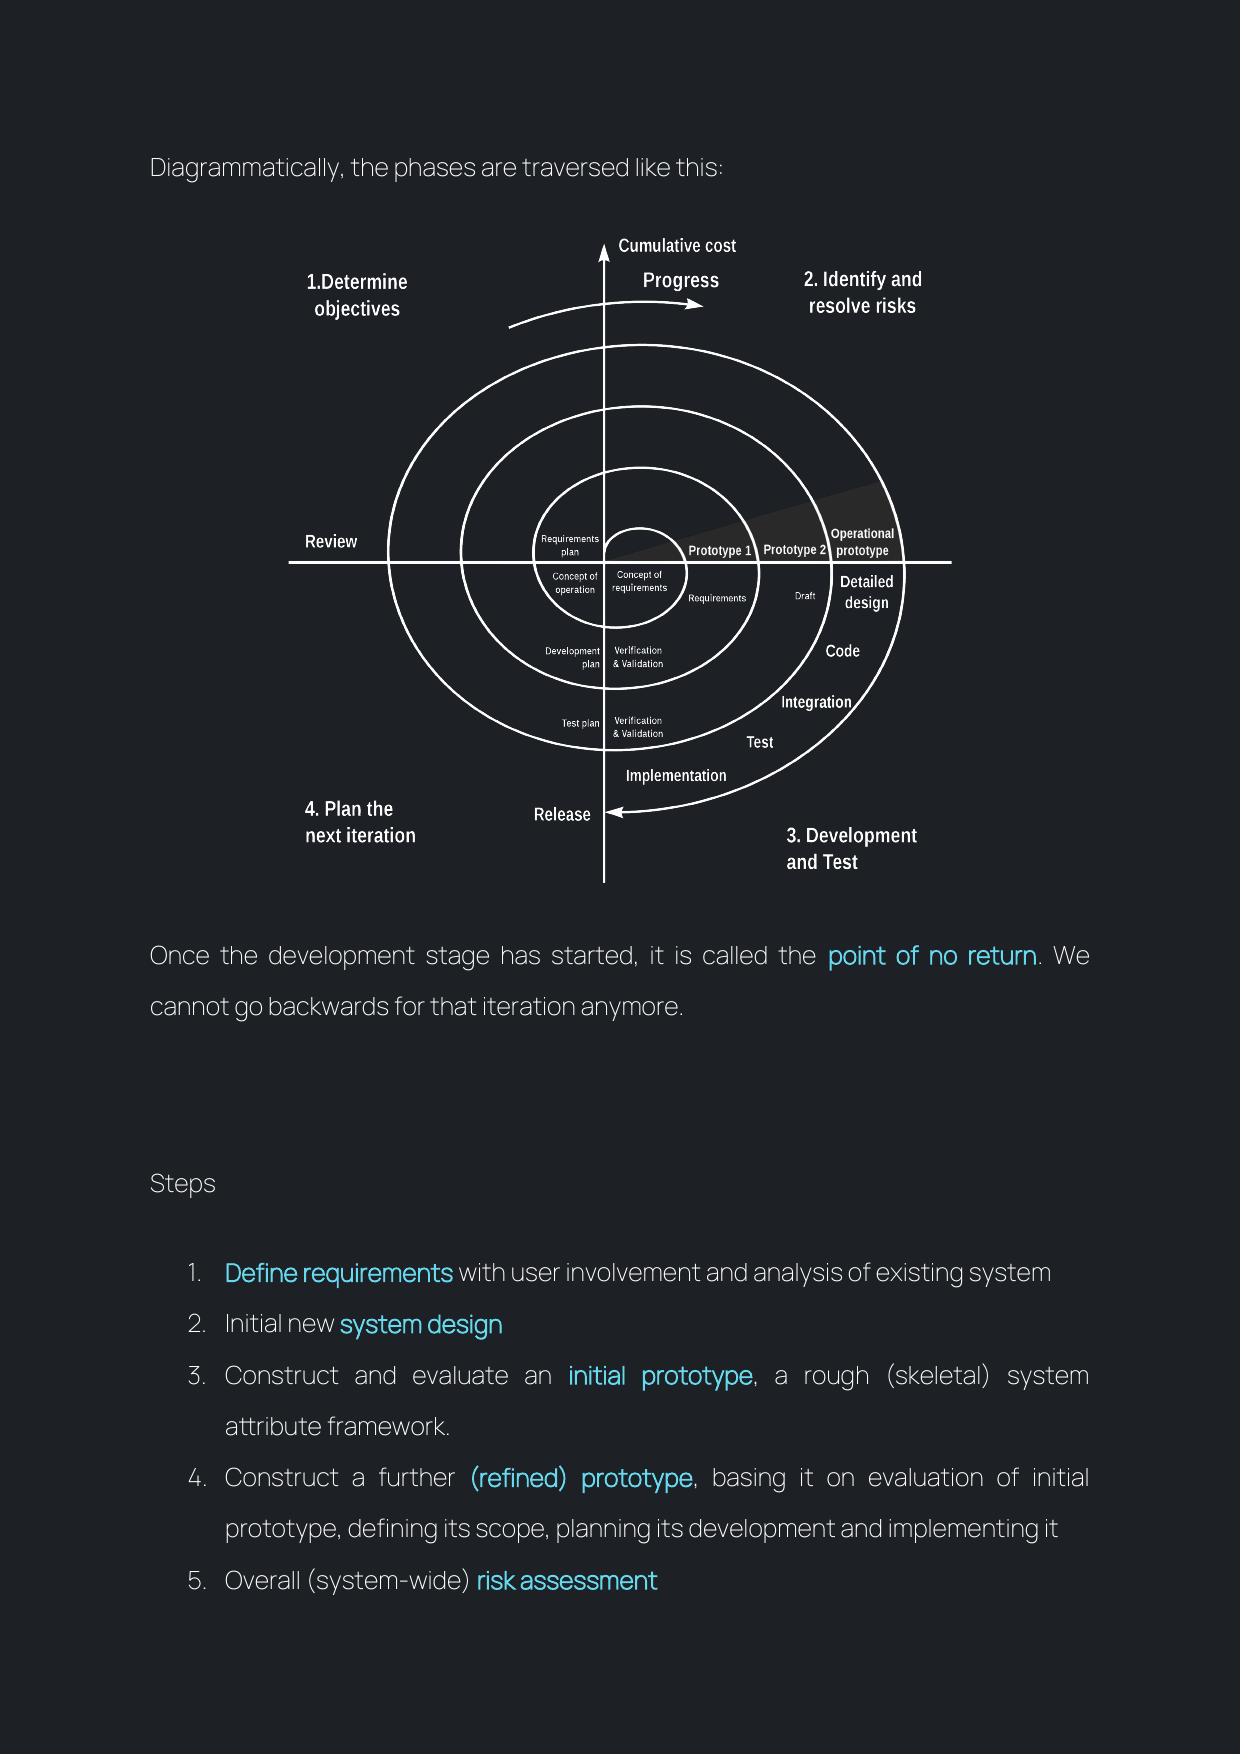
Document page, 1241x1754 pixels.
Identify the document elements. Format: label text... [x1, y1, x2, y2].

picture [288, 238, 952, 883]
text Diagrammatically, the phases are traversed like this: [150, 150, 1090, 184]
list Overall (system-wide) risk assessment [187, 1562, 1090, 1597]
text Once the development stage has started, it is called the point of no return. We cannot go backwards for that iteration anymore. [150, 937, 1090, 1023]
list Define requirements with user involvement and analysis of existing system [187, 1255, 1090, 1289]
list Construct a further (refined) prototype, basing it on evaluation of initial prototype, defining its scope, planning its development and implementing it [187, 1460, 1090, 1545]
list Construct and evaluate an initial prototype, a rough (skeletal) system attribute framework. [187, 1357, 1090, 1443]
list Initial new system design [187, 1306, 1090, 1340]
subtitle Steps [150, 1166, 1090, 1200]
